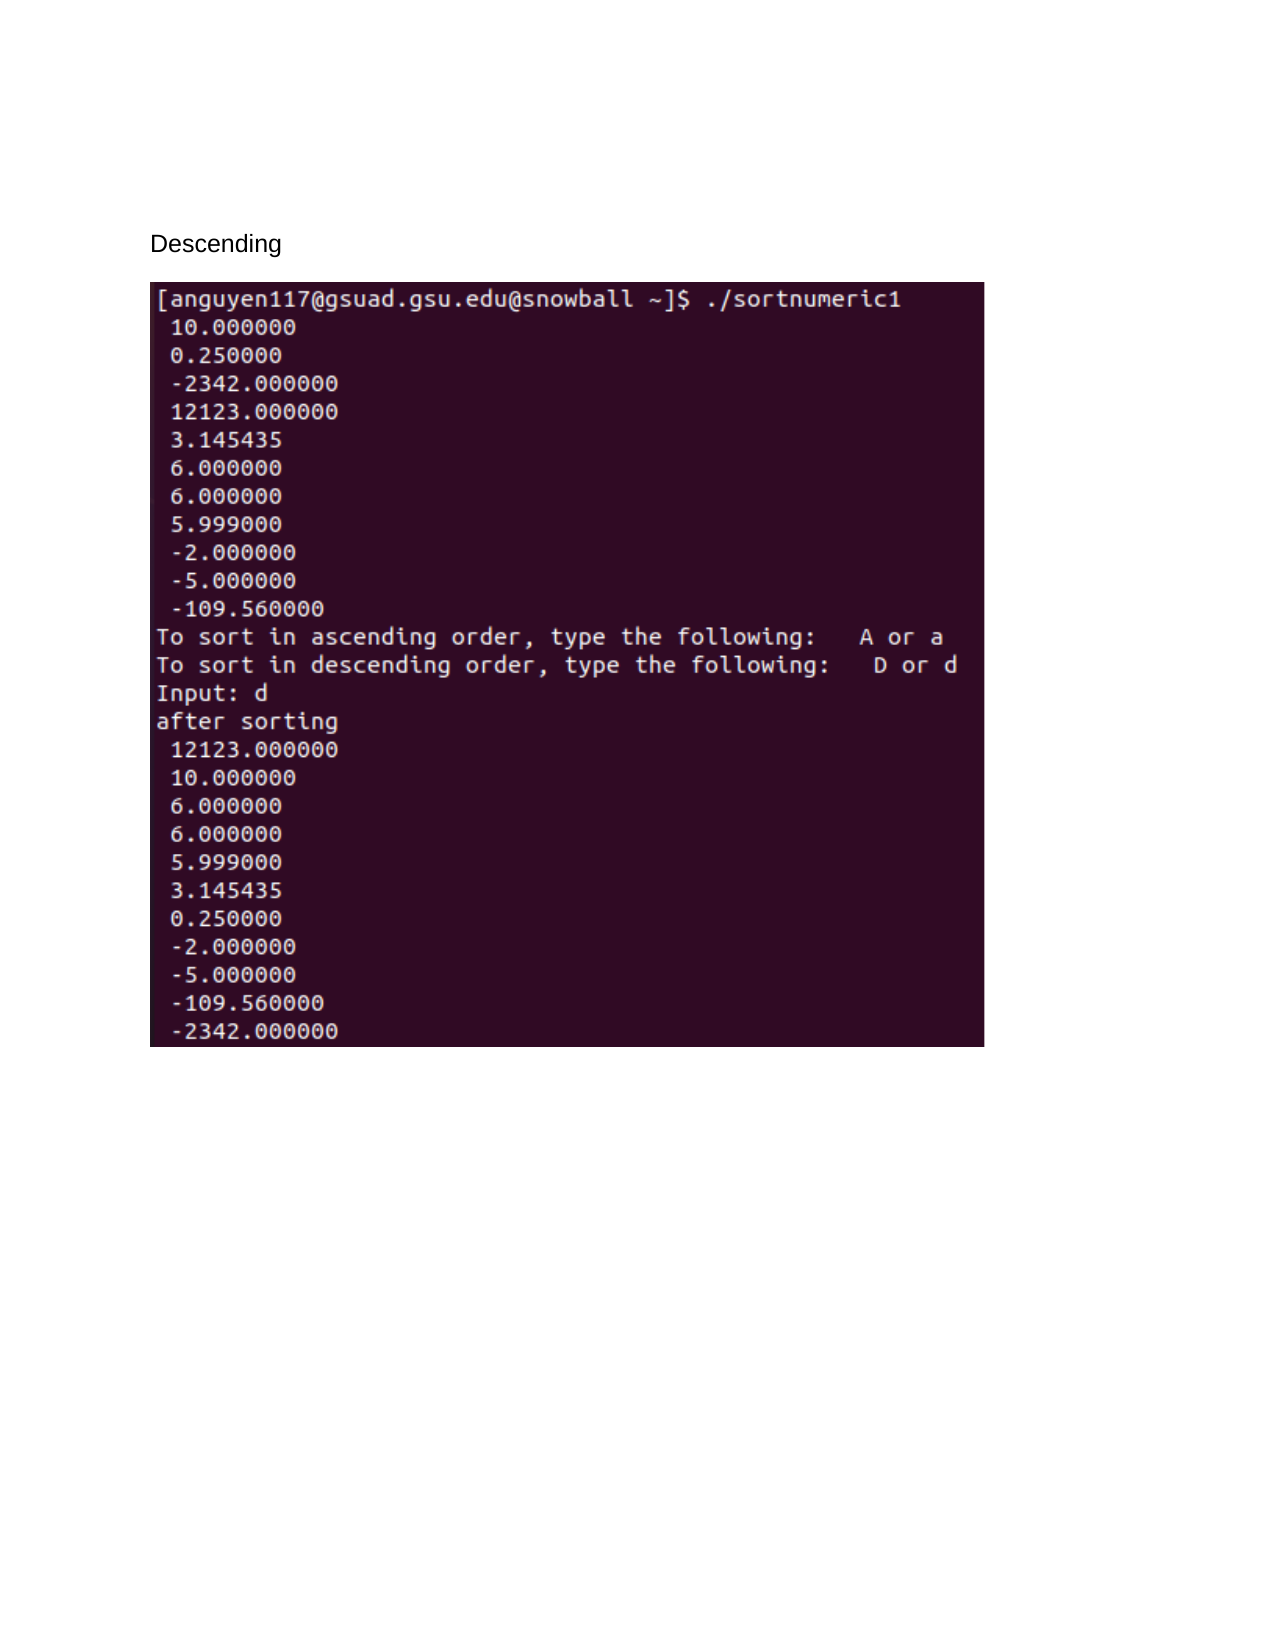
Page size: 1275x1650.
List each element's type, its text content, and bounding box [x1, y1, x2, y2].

text Descending [150, 229, 1125, 257]
picture [150, 282, 985, 1047]
